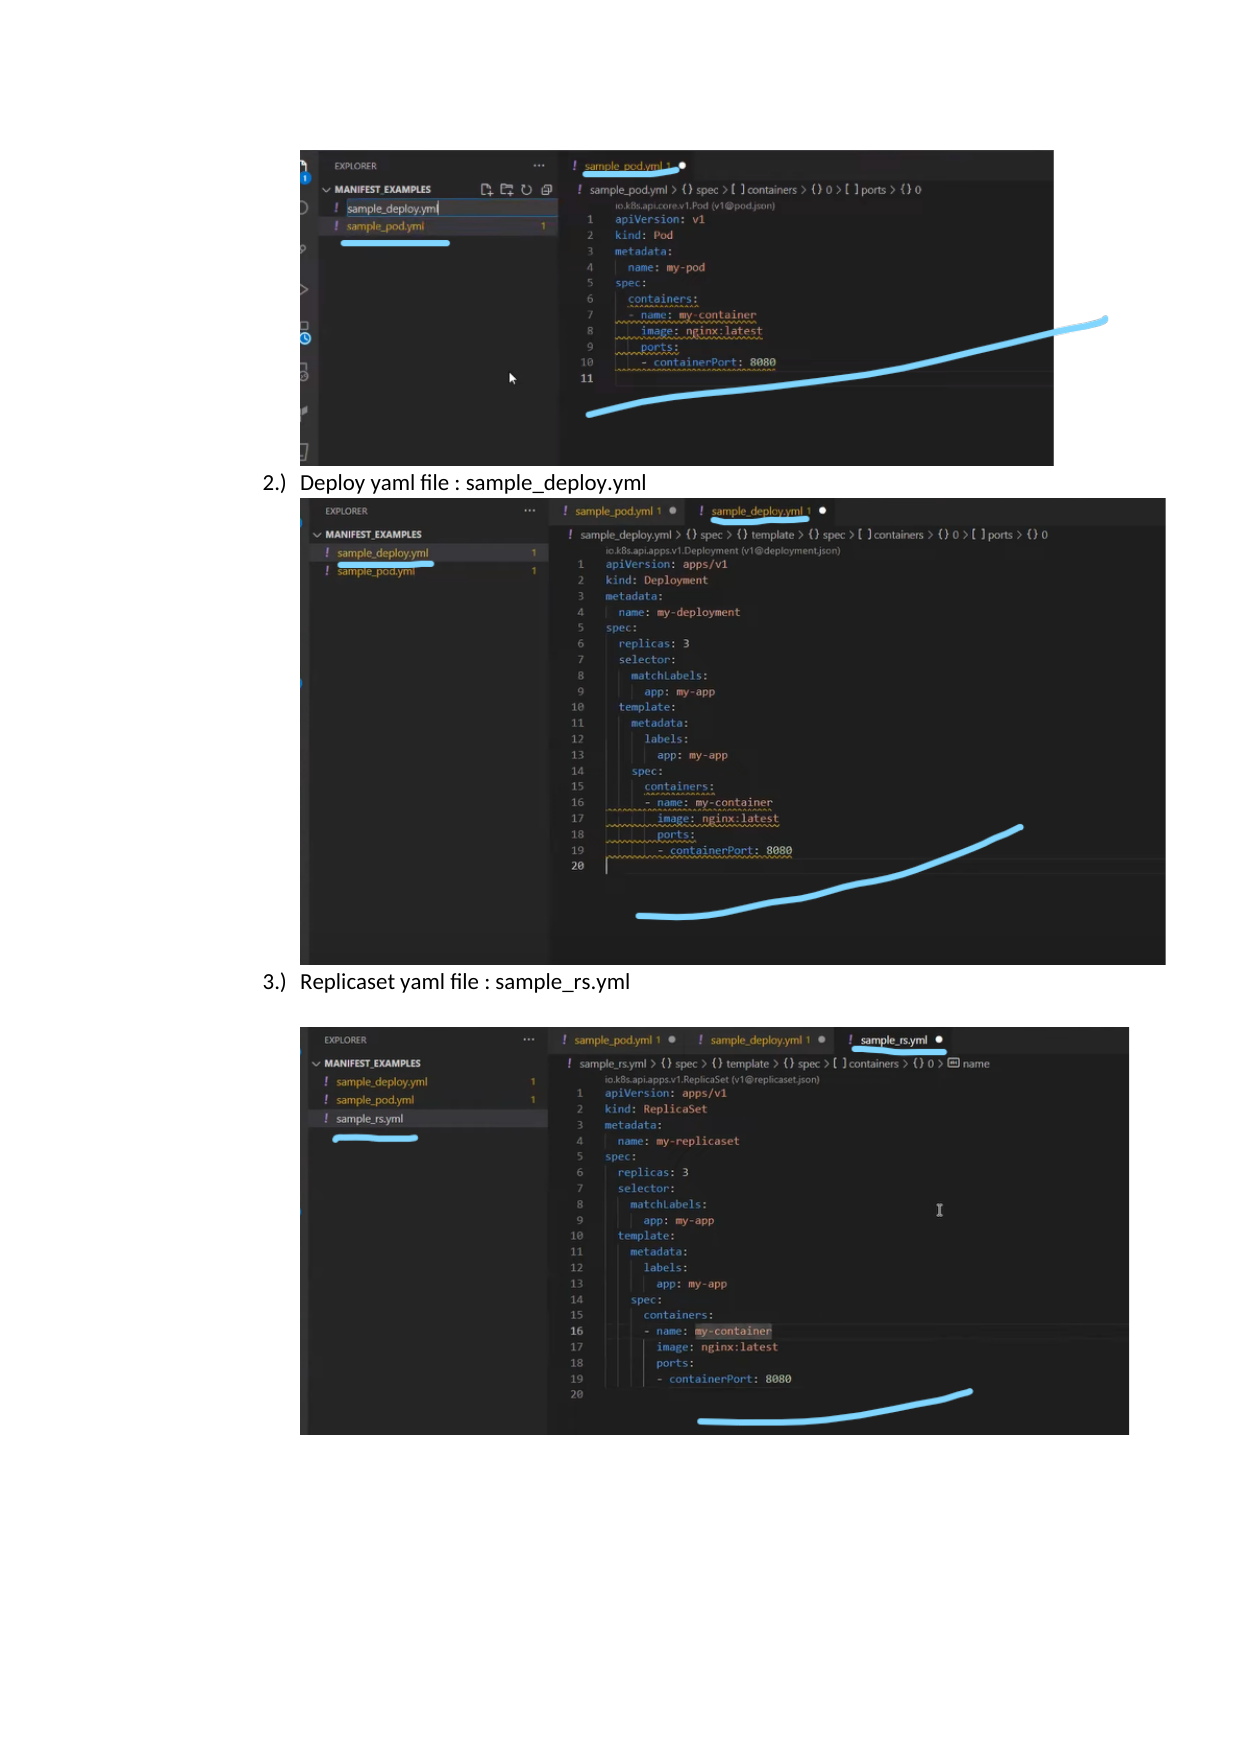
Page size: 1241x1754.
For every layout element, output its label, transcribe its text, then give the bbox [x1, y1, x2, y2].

list Deploy yaml file : sample_deploy.yml [262, 468, 1090, 496]
list Replicaset yaml file : sample_rs.yml [262, 967, 1090, 995]
picture [300, 150, 1109, 466]
picture [300, 1027, 1130, 1435]
picture [300, 498, 1166, 965]
